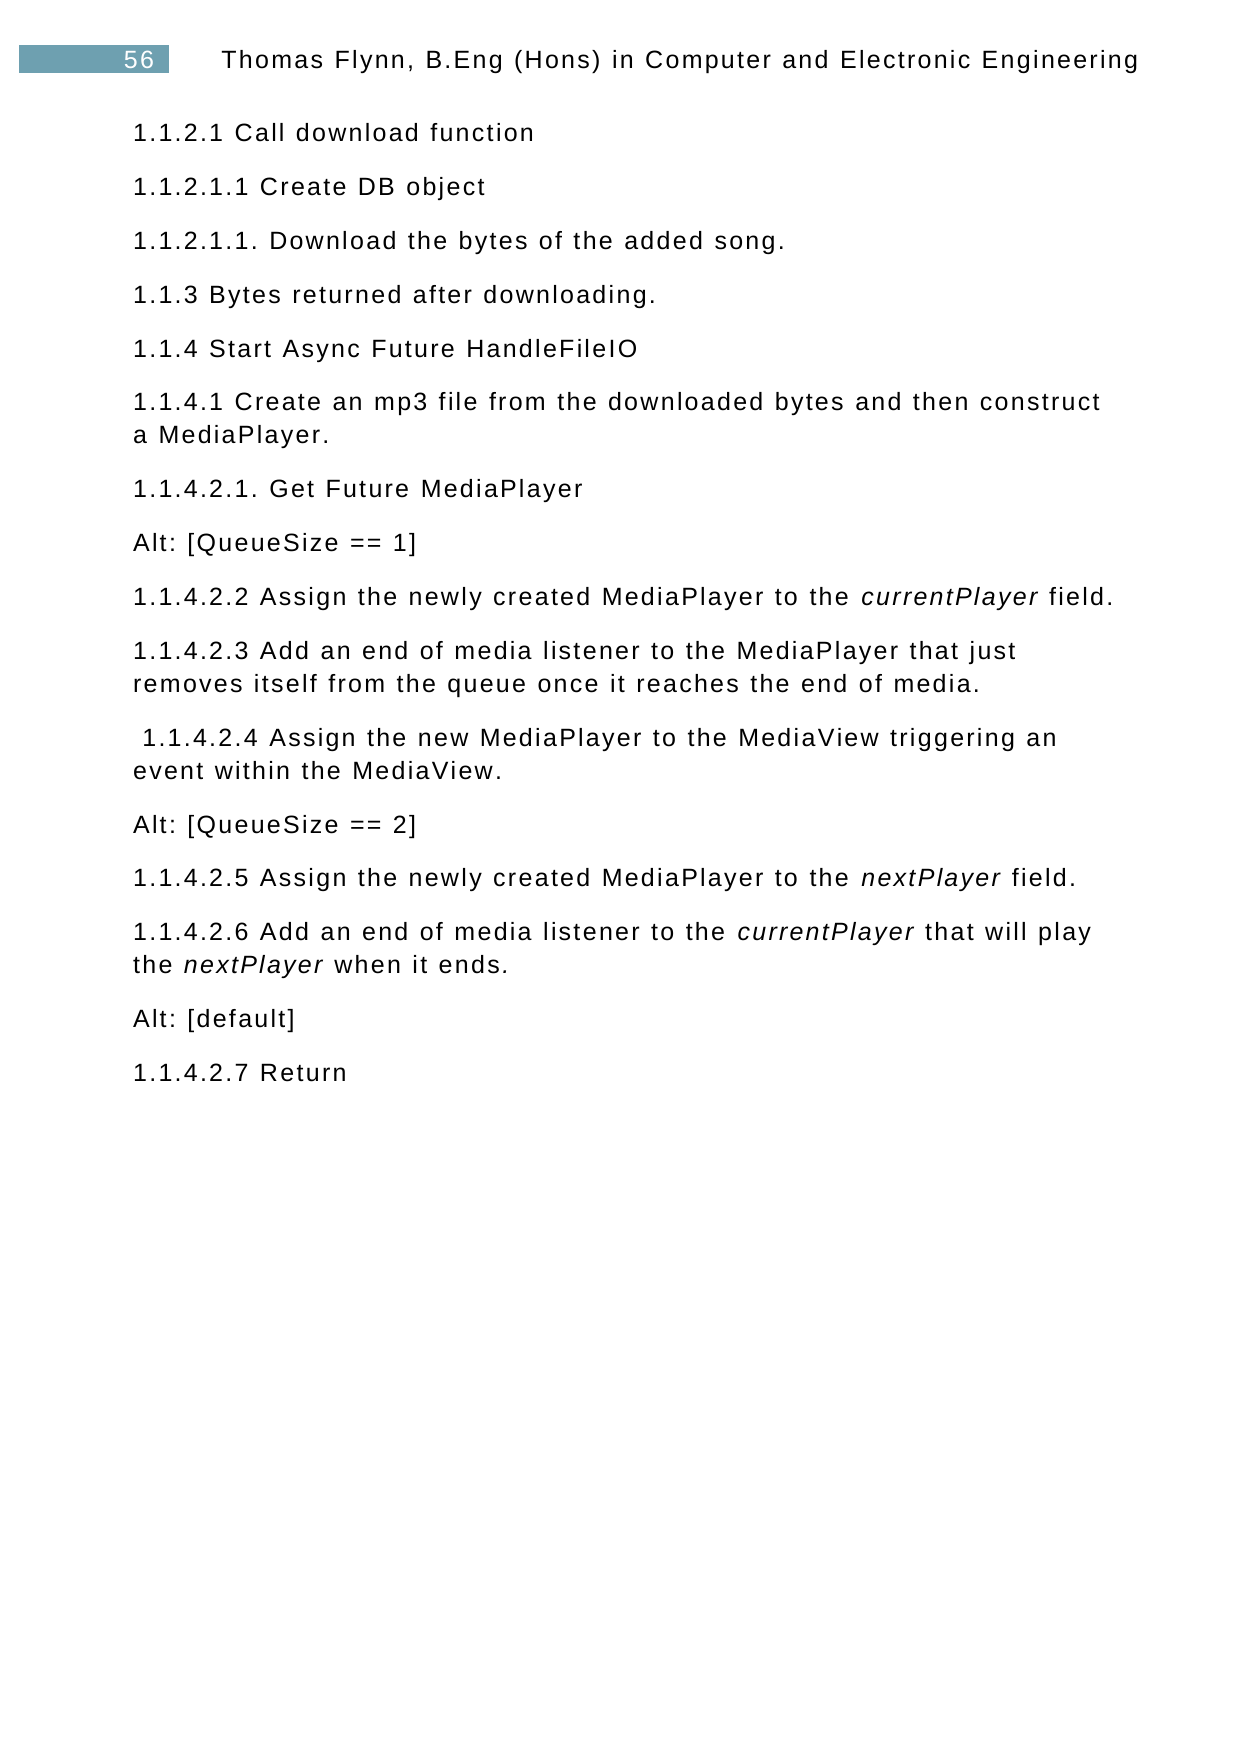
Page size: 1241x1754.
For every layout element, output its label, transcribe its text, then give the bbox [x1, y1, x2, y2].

text 1.1.2.1.1. Download the bytes of the added song. [133, 226, 1122, 254]
text 1.1.4.2.3 Add an end of media listener to the MediaPlayer that just removes itself from the queue once it reaches the end of media. [133, 636, 1122, 698]
text Alt: [default] [133, 1004, 1122, 1033]
text 1.1.4.2.1. Get Future MediaPlayer [133, 474, 1122, 503]
text 1.1.3 Bytes returned after downloading. [133, 280, 1122, 308]
text 1.1.4.2.6 Add an end of media listener to the currentPlayer that will play the nextPlayer when it ends. [133, 917, 1122, 979]
text 1.1.4.2.4 Assign the new MediaPlayer to the MediaView triggering an event within the MediaView. [133, 723, 1122, 784]
text 1.1.4 Start Async Future HandleFileIO [133, 333, 1122, 362]
text Alt: [QueueSize == 1] [133, 528, 1122, 557]
text 1.1.4.2.2 Assign the newly created MediaPlayer to the currentPlayer field. [133, 582, 1122, 611]
text 1.1.4.2.5 Assign the newly created MediaPlayer to the nextPlayer field. [133, 863, 1122, 892]
text Alt: [QueueSize == 2] [133, 809, 1122, 838]
text 1.1.2.1 Call download function [133, 118, 1122, 147]
text 1.1.4.2.7 Return [133, 1058, 1122, 1087]
text 1.1.4.1 Create an mp3 file from the downloaded bytes and then construct a MediaPlayer. [133, 387, 1122, 449]
text 1.1.2.1.1 Create DB object [133, 172, 1122, 201]
